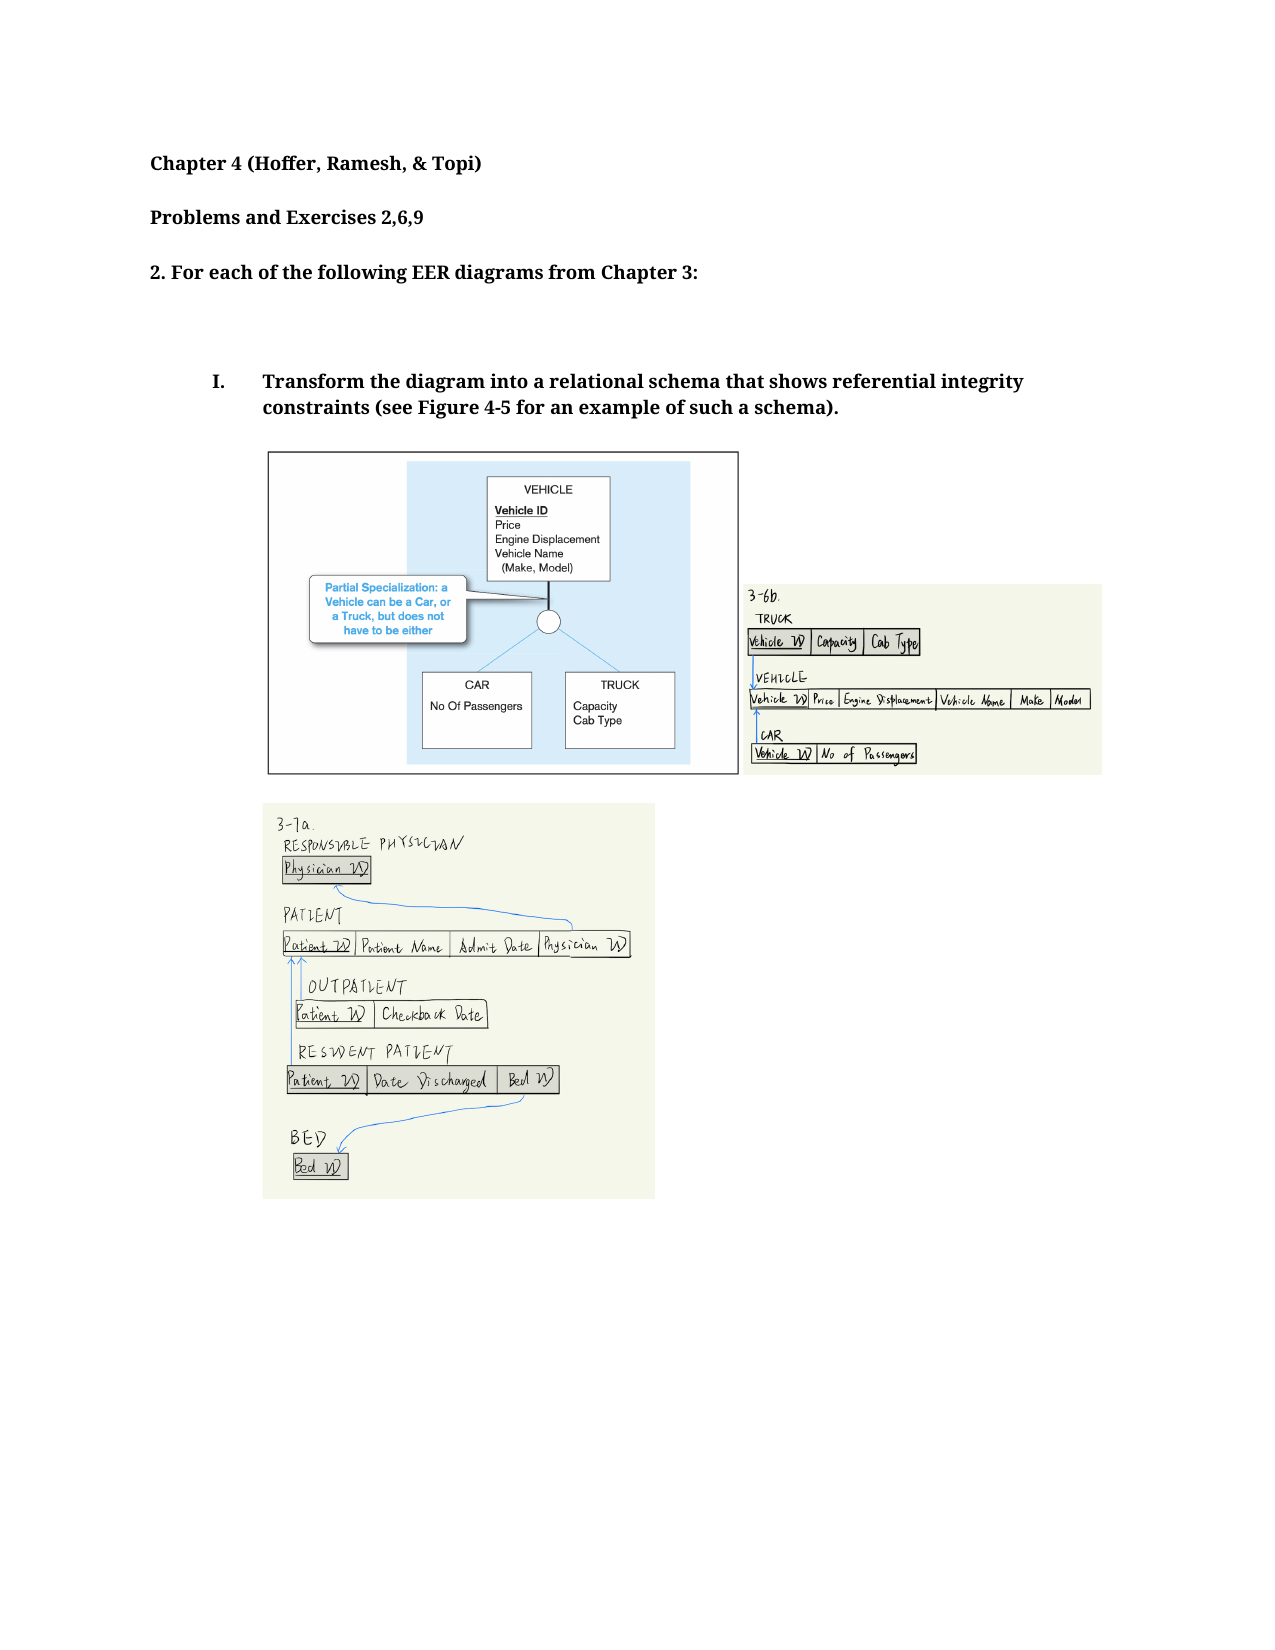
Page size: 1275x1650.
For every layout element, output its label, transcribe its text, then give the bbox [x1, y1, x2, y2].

list Transform the diagram into a relational schema that shows referential integrity constraints (see Figure 4-5 for an example of such a schema). [225, 369, 1125, 420]
text Problems and Exercises 2,6,9 [150, 205, 1125, 230]
text 2. For each of the following EER diagrams from Chapter 3: [150, 259, 1125, 285]
picture [262, 803, 655, 1199]
text Chapter 4 (Hoffer, Ramesh, & Topi) [150, 150, 1125, 176]
picture [262, 448, 1102, 775]
